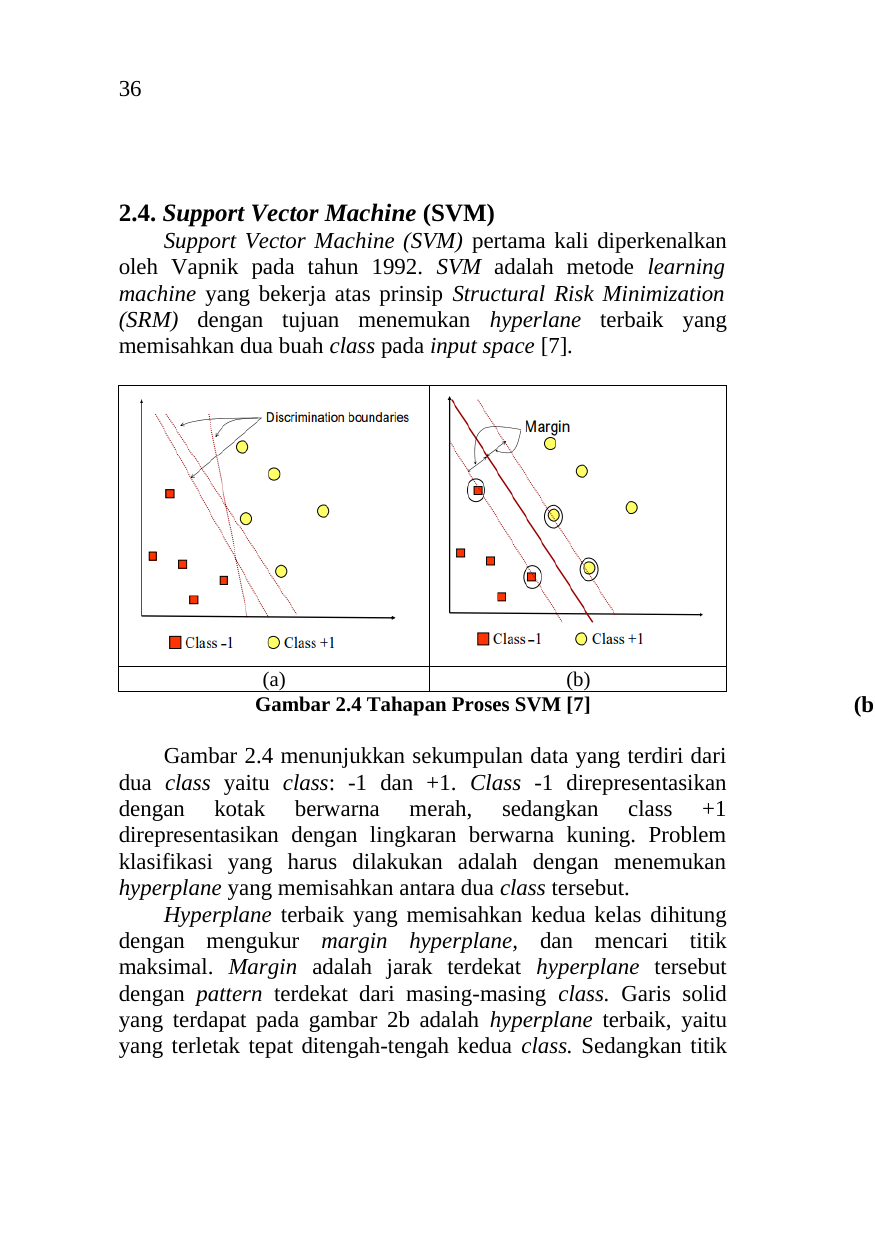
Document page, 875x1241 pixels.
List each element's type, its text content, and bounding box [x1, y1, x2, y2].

picture [440, 386, 715, 660]
list Support Vector Machine (SVM) pertama kali diperkenalkan oleh Vapnik pada tahun 1992. SVM adalah metode learning machine yang bekerja atas prinsip Structural Risk Minimization (SRM) dengan tujuan menemukan hyperlane terbaik yang memisahkan dua buah class pada input space [7]. [118, 227, 727, 359]
table_header [418, 386, 429, 666]
text Gambar 2.4 Tahapan Proses SVM [7] [118, 692, 727, 716]
picture [130, 386, 418, 666]
subtitle Support Vector Machine (SVM) [118, 198, 727, 227]
list Gambar 2.4 menunjukkan sekumpulan data yang terdiri dari dua class yaitu class: -1 dan +1. Class -1 direpresentasikan dengan kotak berwarna merah, sedangkan class +1 direpresentasikan dengan lingkaran berwarna kuning. Problem klasifikasi yang harus dilakukan adalah dengan menemukan hyperplane yang memisahkan antara dua class tersebut. [118, 742, 727, 901]
table_cell (a) [119, 667, 429, 691]
table_header [430, 386, 726, 666]
table_header [119, 386, 130, 666]
table_cell (b) [430, 667, 726, 691]
